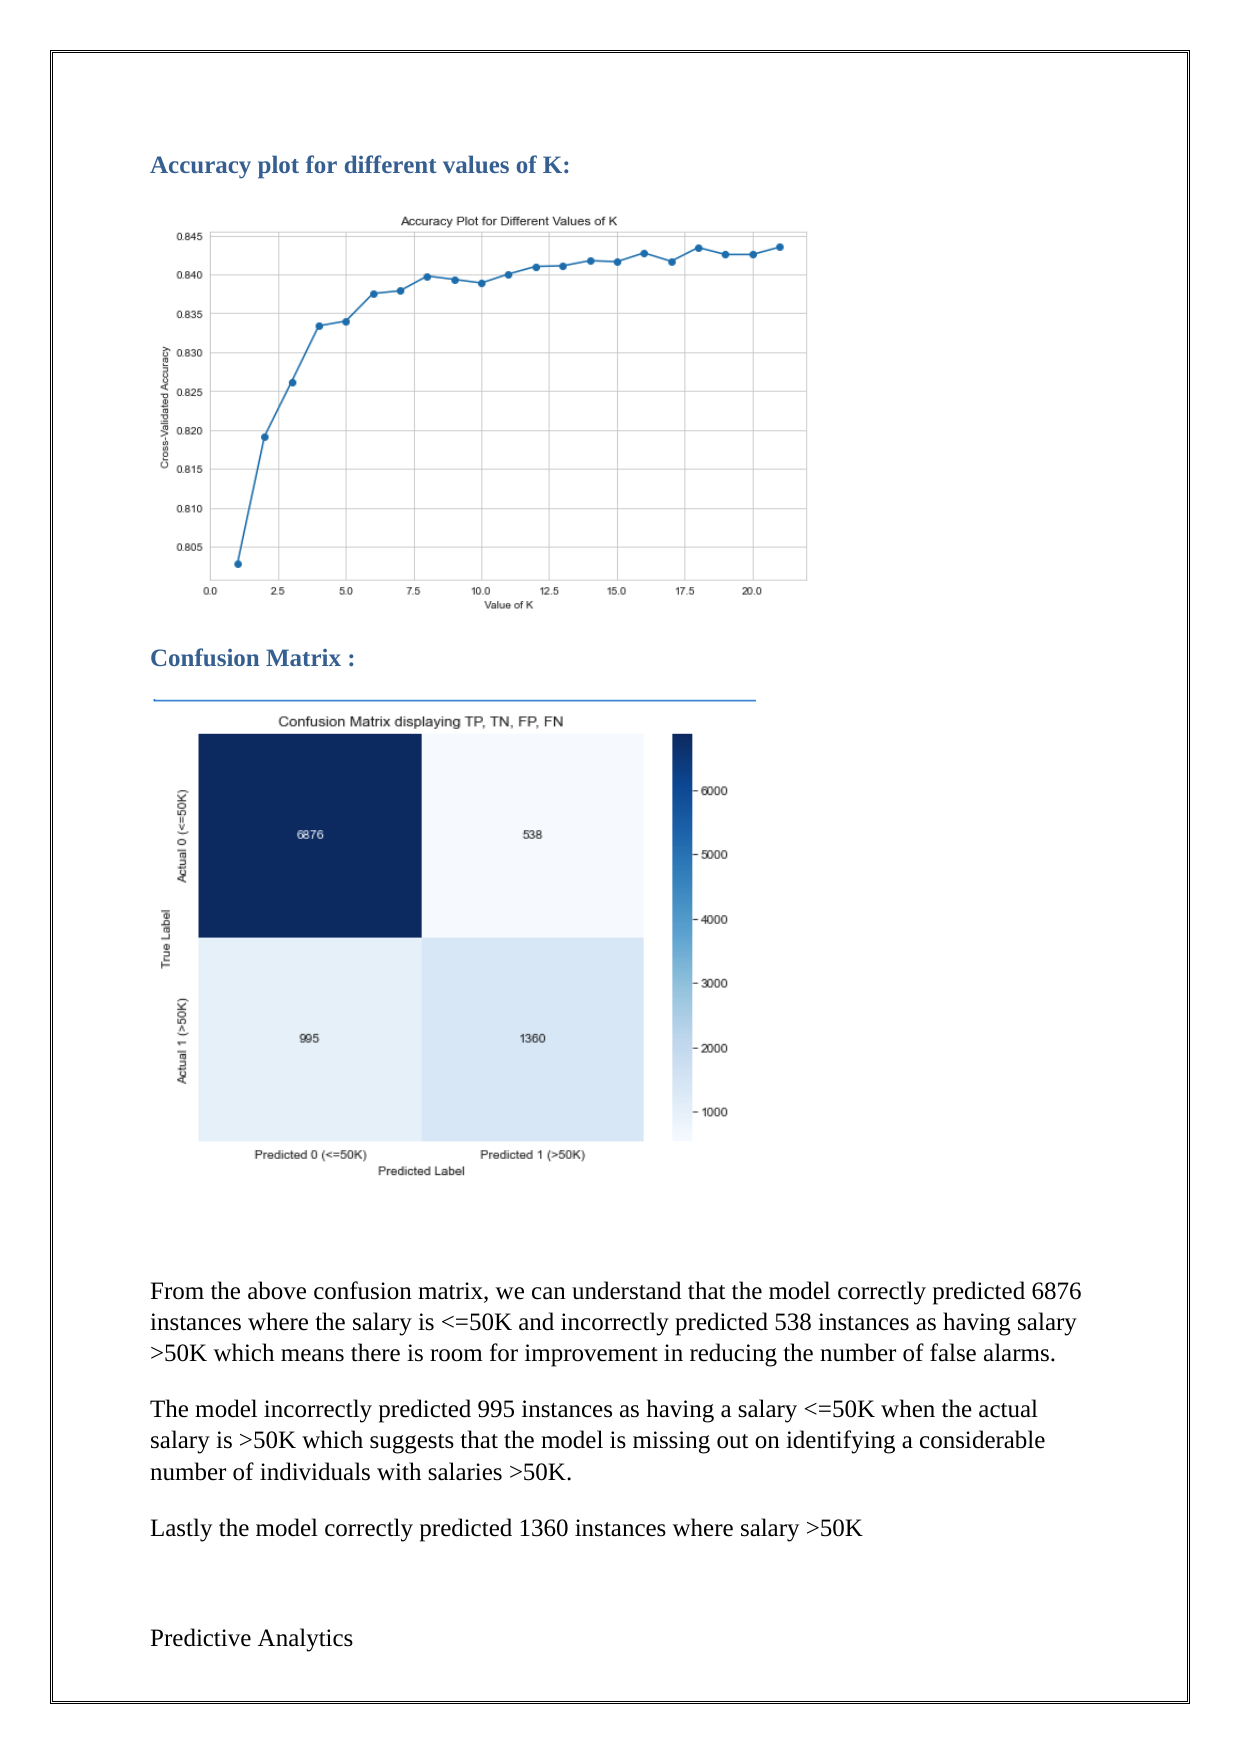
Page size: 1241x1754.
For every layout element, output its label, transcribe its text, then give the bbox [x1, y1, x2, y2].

text From the above confusion matrix, we can understand that the model correctly predicted 6876 instances where the salary is <=50K and incorrectly predicted 538 instances as having salary >50K which means there is room for improvement in reducing the number of false alarms. [150, 1276, 1090, 1367]
picture [150, 699, 756, 1194]
text Accuracy plot for different values of K: [150, 150, 1090, 179]
text Confusion Matrix : [150, 643, 1090, 672]
text Lastly the model correctly predicted 1360 instances where salary >50K [150, 1513, 1090, 1541]
text The model incorrectly predicted 995 instances as having a salary <=50K when the actual salary is >50K which suggests that the model is missing out on identifying a considerable number of individuals with salaries >50K. [150, 1394, 1090, 1485]
picture [150, 206, 819, 616]
